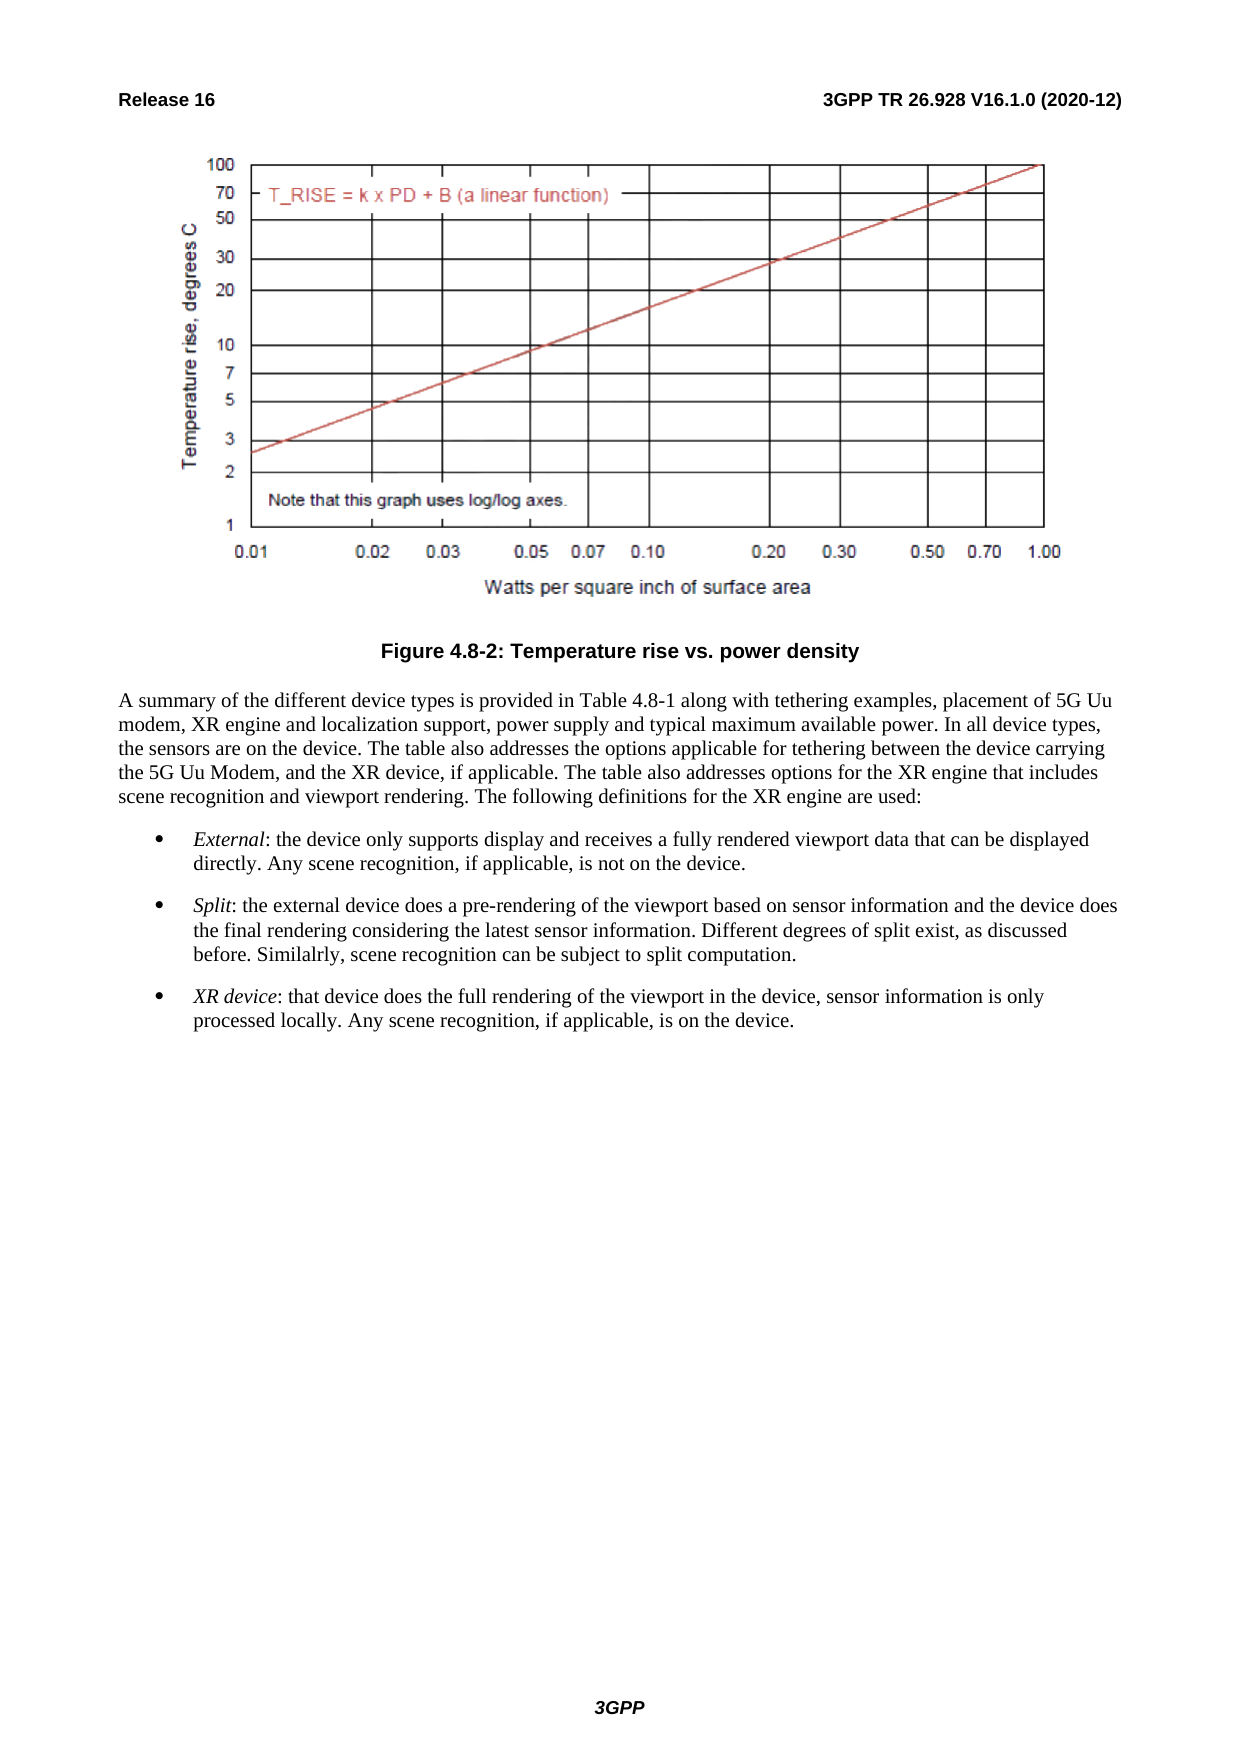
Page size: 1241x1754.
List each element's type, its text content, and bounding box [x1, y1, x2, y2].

text Figure 4.8-2: Temperature rise vs. power density [118, 638, 1122, 662]
text A summary of the different device types is provided in Table 4.8-1 along with tethering examples, placement of 5G Uu modem, XR engine and localization support, power supply and typical maximum available power. In all device types, the sensors are on the device. The table also addresses the options applicable for tethering between the device carrying the 5G Uu Modem, and the XR device, if applicable. The table also addresses options for the XR engine that includes scene recognition and viewport rendering. The following definitions for the XR engine are used: [118, 687, 1122, 808]
picture [152, 147, 1088, 620]
list XR device: that device does the full rendering of the viewport in the device, sensor information is only processed locally. Any scene recognition, if applicable, is on the device. [156, 984, 1122, 1032]
list External: the device only supports display and receives a fully rendered viewport data that can be displayed directly. Any scene recognition, if applicable, is not on the device. [156, 827, 1122, 875]
list Split: the external device does a pre-rendering of the viewport based on sensor information and the device does the final rendering considering the latest sensor information. Different degrees of split exist, as discussed before. Similalrly, scene recognition can be subject to split computation. [156, 893, 1122, 966]
